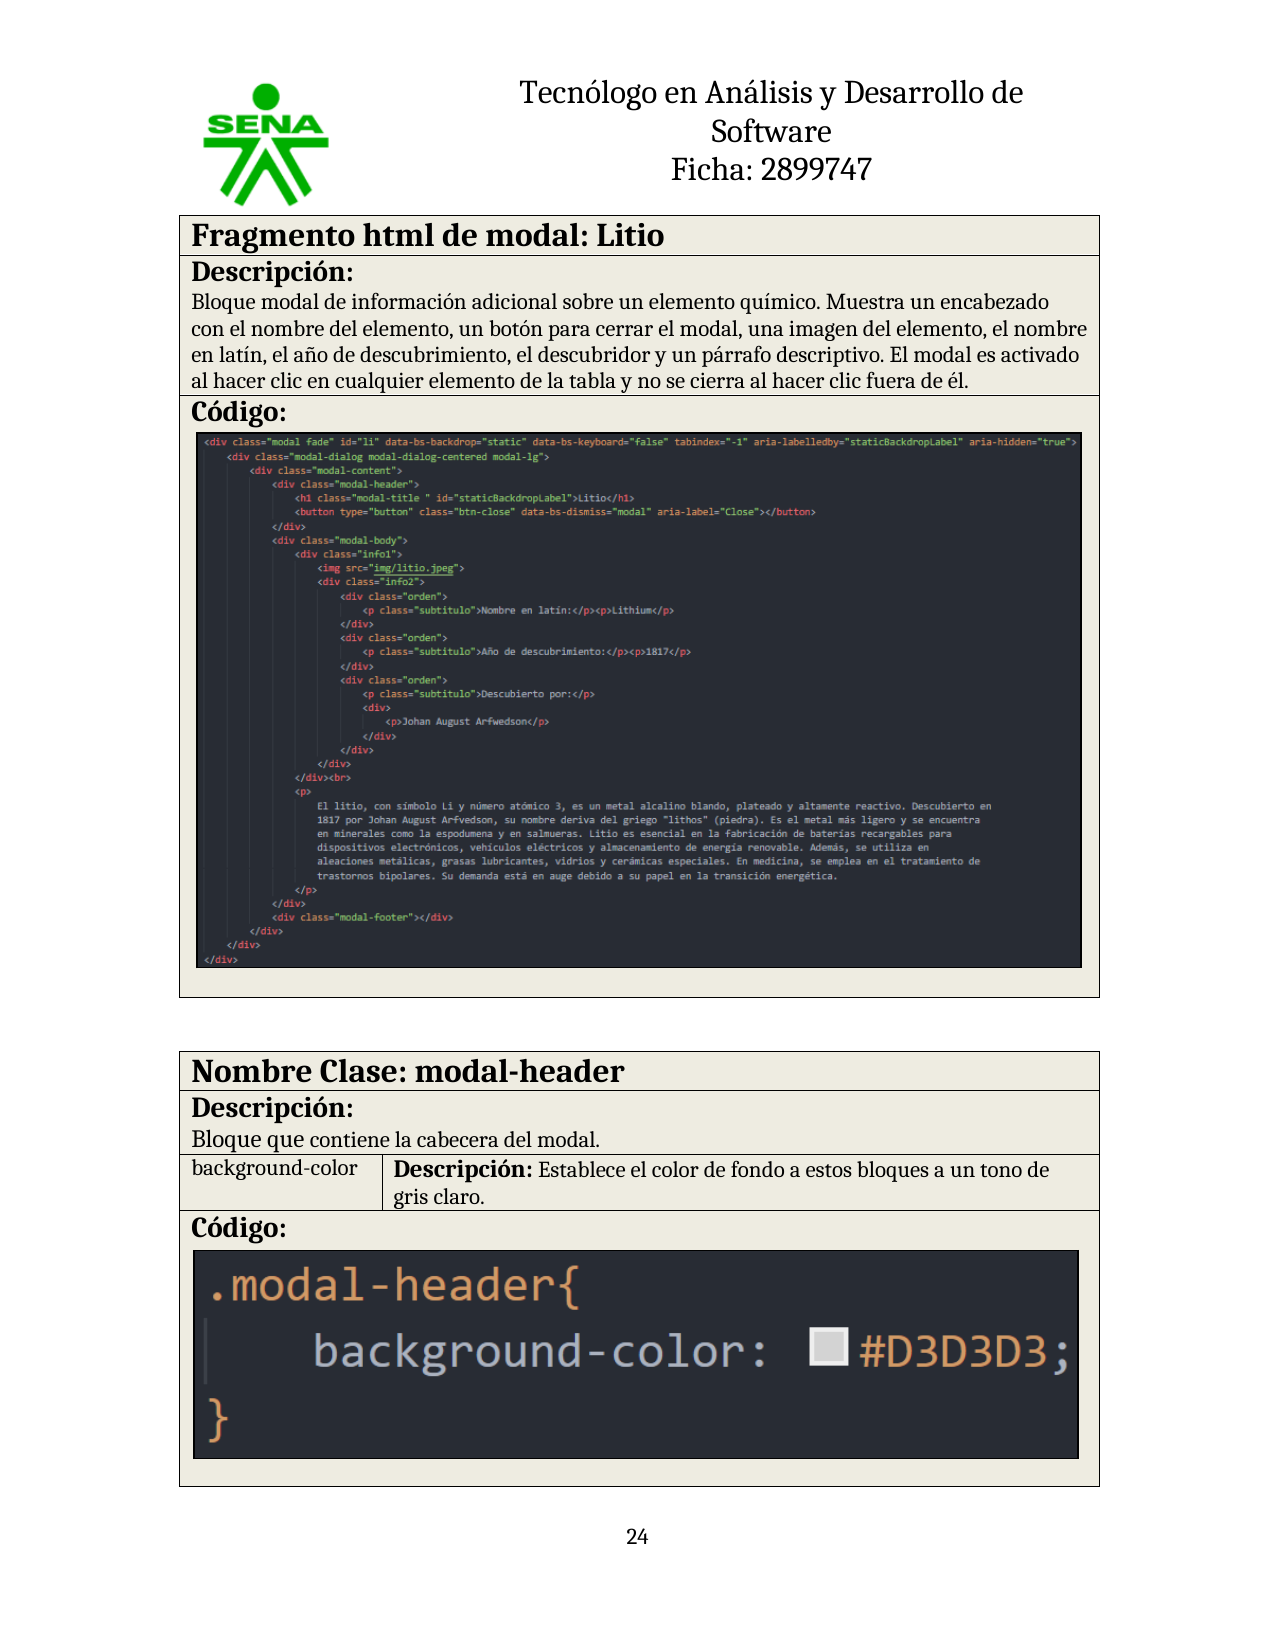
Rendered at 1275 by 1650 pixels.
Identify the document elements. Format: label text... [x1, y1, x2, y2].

table_header Fragmento html de modal: Litio [180, 216, 1099, 254]
table_header Nombre Clase: modal-header [180, 1052, 1099, 1090]
table_cell Descripción: Bloque modal de información adicional sobre un elemento químico. Muestra un encabezado con el nombre del elemento, un botón para cerrar el modal, una imagen del elemento, el nombre en latín, el año de descubrimiento, el descubridor y un párrafo descriptivo. El modal es activado al hacer clic en cualquier elemento de la tabla y no se cierra al hacer clic fuera de él. [180, 256, 1099, 394]
picture [198, 434, 1080, 967]
table_cell Descripción: Bloque que contiene la cabecera del modal. [180, 1091, 1099, 1154]
picture [195, 1251, 1077, 1458]
table_cell Código: [180, 396, 1099, 997]
picture [185, 73, 342, 215]
table_cell background-color [180, 1155, 382, 1210]
table_cell Código: [180, 1211, 1099, 1486]
table_cell Descripción: Establece el color de fondo a estos bloques a un tono de gris claro. [383, 1155, 1099, 1210]
